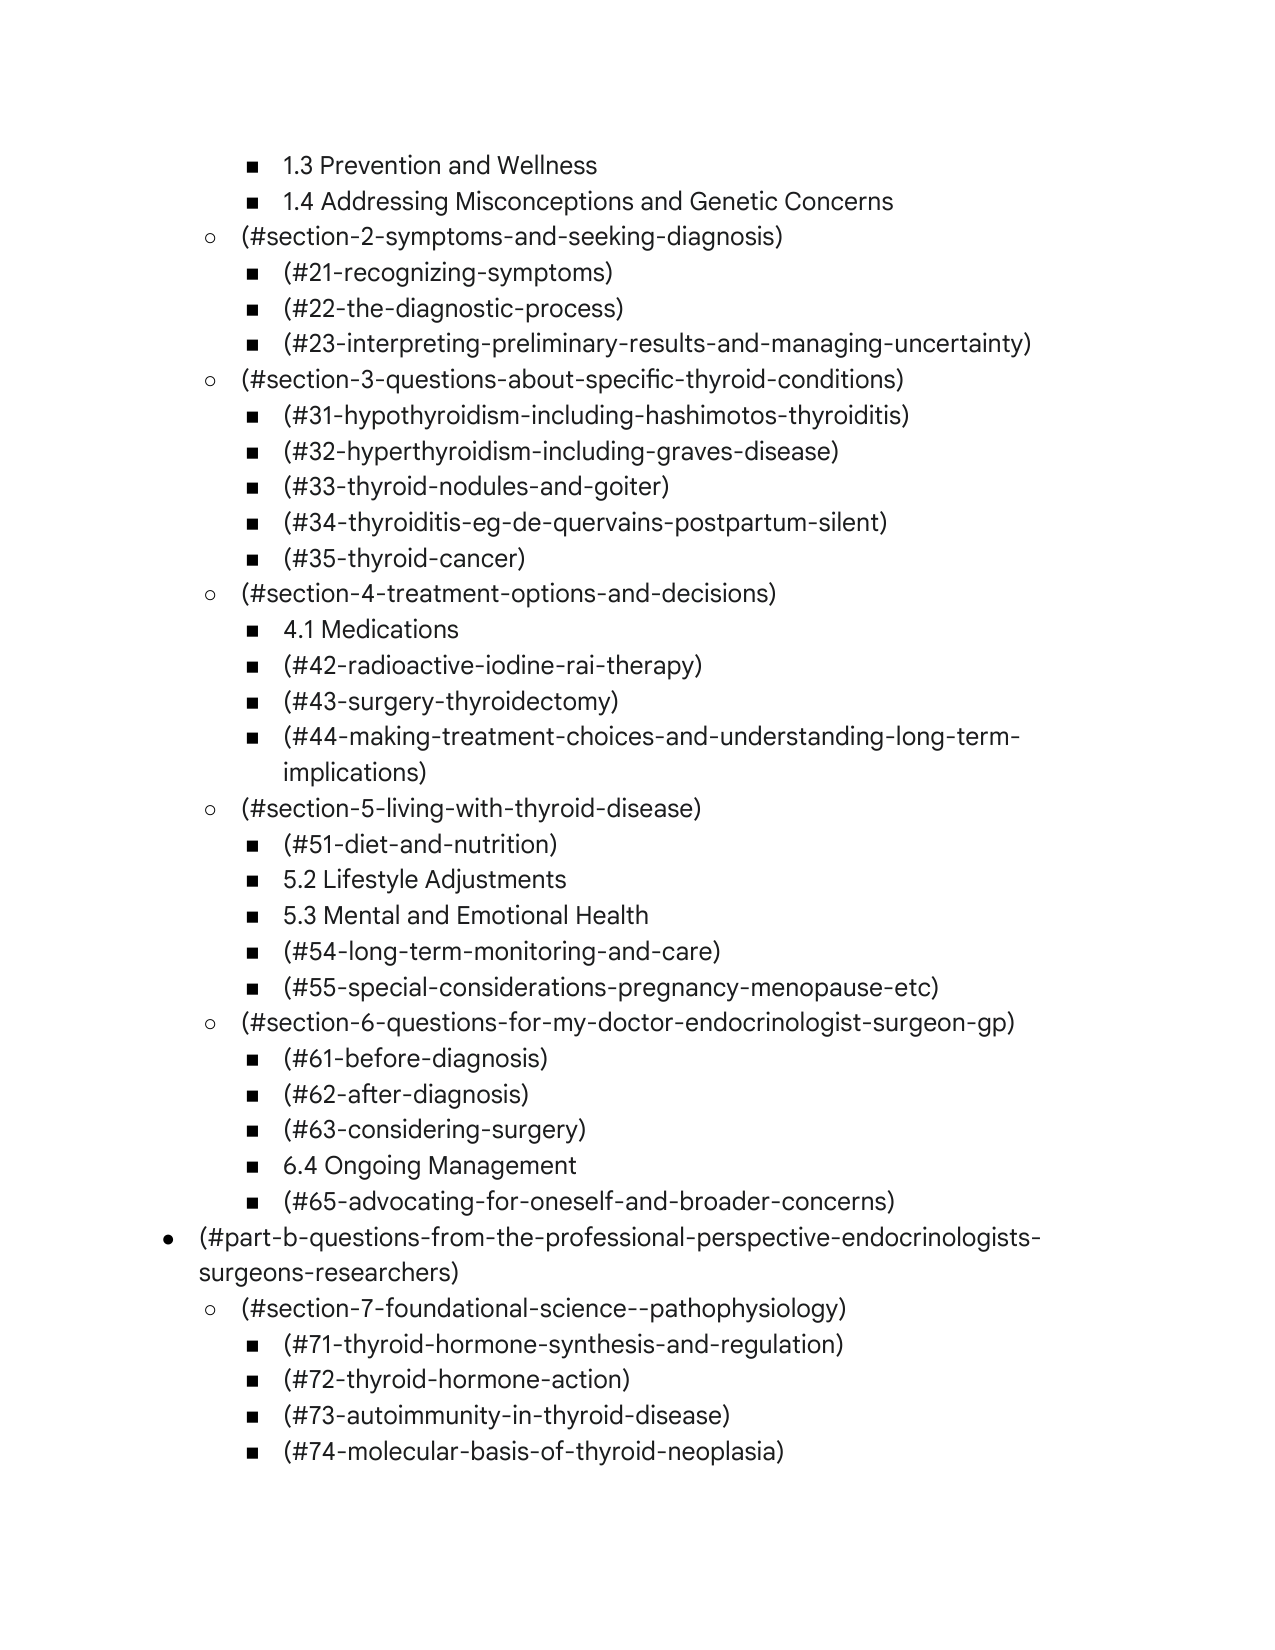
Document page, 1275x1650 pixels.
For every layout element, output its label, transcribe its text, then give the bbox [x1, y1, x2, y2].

list (#54-long-term-monitoring-and-care) [245, 936, 1125, 967]
list (#34-thyroiditis-eg-de-quervains-postpartum-silent) [245, 507, 1125, 539]
list (#44-making-treatment-choices-and-understanding-long-term-implications) [245, 722, 1125, 789]
list 6.4 Ongoing Management [245, 1150, 1125, 1182]
list (#72-thyroid-hormone-action) [245, 1365, 1125, 1396]
list (#section-2-symptoms-and-seeking-diagnosis) [203, 221, 1125, 253]
list (#55-special-considerations-pregnancy-menopause-etc) [245, 972, 1125, 1003]
list (#section-7-foundational-science--pathophysiology) [203, 1293, 1125, 1325]
list (#section-6-questions-for-my-doctor-endocrinologist-surgeon-gp) [203, 1007, 1125, 1039]
list 4.1 Medications [245, 614, 1125, 646]
list (#21-recognizing-symptoms) [245, 257, 1125, 288]
list (#42-radioactive-iodine-rai-therapy) [245, 650, 1125, 682]
list (#section-3-questions-about-specific-thyroid-conditions) [203, 364, 1125, 396]
list (#22-the-diagnostic-process) [245, 293, 1125, 324]
list 5.2 Lifestyle Adjustments [245, 864, 1125, 896]
list (#35-thyroid-cancer) [245, 543, 1125, 574]
list (#61-before-diagnosis) [245, 1043, 1125, 1074]
list (#63-considering-surgery) [245, 1115, 1125, 1146]
list (#32-hyperthyroidism-including-graves-disease) [245, 436, 1125, 467]
list (#73-autoimmunity-in-thyroid-disease) [245, 1401, 1125, 1432]
list 1.3 Prevention and Wellness [245, 150, 1125, 181]
list (#43-surgery-thyroidectomy) [245, 686, 1125, 717]
list (#section-5-living-with-thyroid-disease) [203, 793, 1125, 824]
list (#65-advocating-for-oneself-and-broader-concerns) [245, 1186, 1125, 1217]
list (#section-4-treatment-options-and-decisions) [203, 579, 1125, 610]
list (#51-diet-and-nutrition) [245, 829, 1125, 860]
list (#33-thyroid-nodules-and-goiter) [245, 472, 1125, 503]
list 1.4 Addressing Misconceptions and Genetic Concerns [245, 186, 1125, 217]
list 5.3 Mental and Emotional Health [245, 900, 1125, 932]
list (#part-b-questions-from-the-professional-perspective-endocrinologists-surgeons-researchers) [161, 1222, 1125, 1289]
list (#23-interpreting-preliminary-results-and-managing-uncertainty) [245, 329, 1125, 360]
list (#62-after-diagnosis) [245, 1079, 1125, 1110]
list (#74-molecular-basis-of-thyroid-neoplasia) [245, 1436, 1125, 1468]
list (#71-thyroid-hormone-synthesis-and-regulation) [245, 1329, 1125, 1360]
list (#31-hypothyroidism-including-hashimotos-thyroiditis) [245, 400, 1125, 431]
